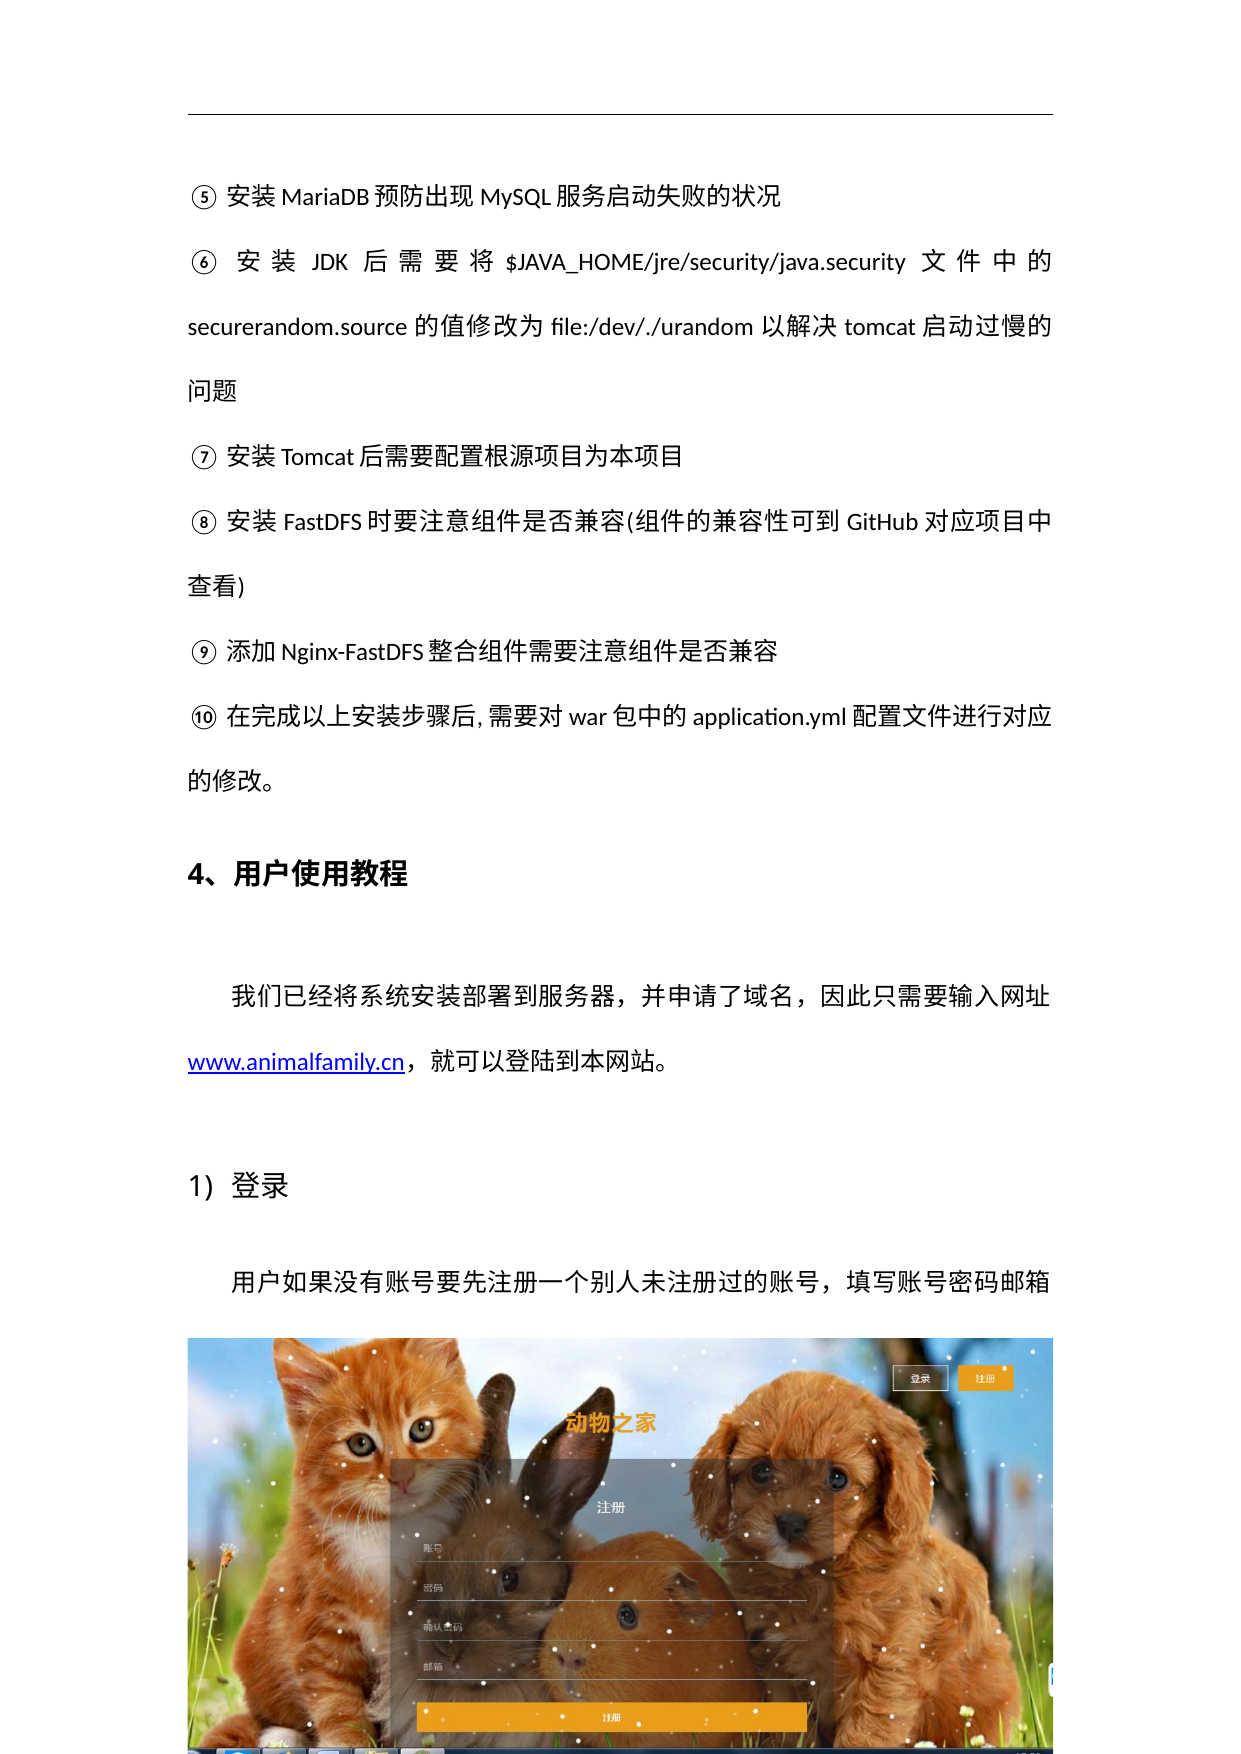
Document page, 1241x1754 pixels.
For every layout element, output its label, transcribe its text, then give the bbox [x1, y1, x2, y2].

text 4、用户使用教程 [187, 839, 1053, 904]
text 用户如果没有账号要先注册一个别人未注册过的账号，填写账号密码邮箱这些必填信息，点击注册按钮，提示注册成功后，用户所填写的邮箱会收到激活码信息，用户需要进入该邮箱查看激活码，点击激活码链接后才完成注册流程，如图1 [187, 1248, 1053, 1313]
text 我们已经将系统安装部署到服务器，并申请了域名，因此只需要输入网址www.animalfamily.cn，就可以登陆到本网站。 [187, 962, 1053, 1092]
text ⑥安装JDK后需要将$JAVA_HOME/jre/security/java.security文件中的securerandom.source的值修改为file:/dev/./urandom以解决tomcat启动过慢的问题 [187, 227, 1053, 422]
text ⑧安装FastDFS时要注意组件是否兼容(组件的兼容性可到GitHub对应项目中查看) [187, 487, 1053, 617]
text ⑩在完成以上安装步骤后, 需要对war包中的application.yml配置文件进行对应的修改。 [187, 682, 1053, 812]
text ⑨添加Nginx-FastDFS整合组件需要注意组件是否兼容 [187, 617, 1053, 682]
text ⑦安装Tomcat后需要配置根源项目为本项目 [187, 422, 1053, 487]
list 登录 [187, 1152, 1053, 1217]
text ⑤安装MariaDB预防出现MySQL服务启动失败的状况 [187, 162, 1053, 227]
picture [187, 1338, 1054, 1754]
